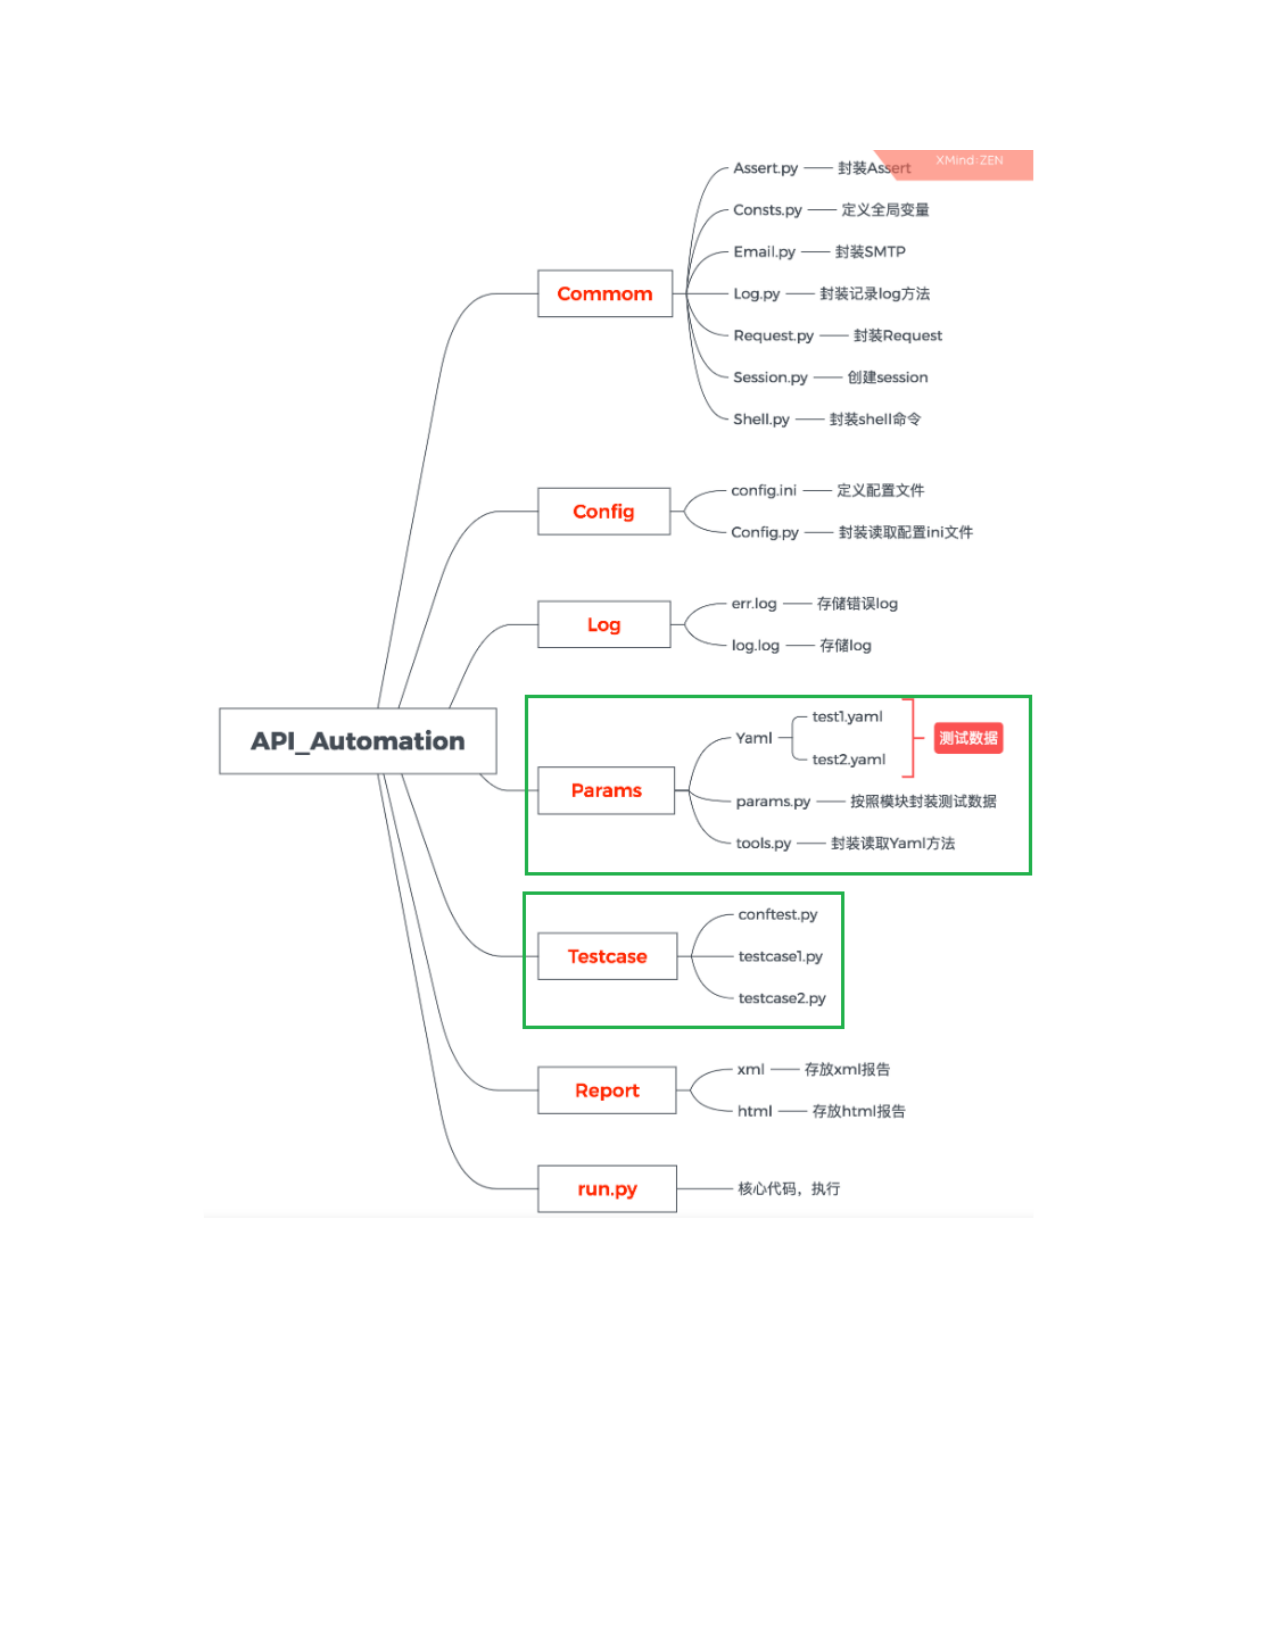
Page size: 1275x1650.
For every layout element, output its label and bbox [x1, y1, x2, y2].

picture [187, 150, 1088, 1219]
